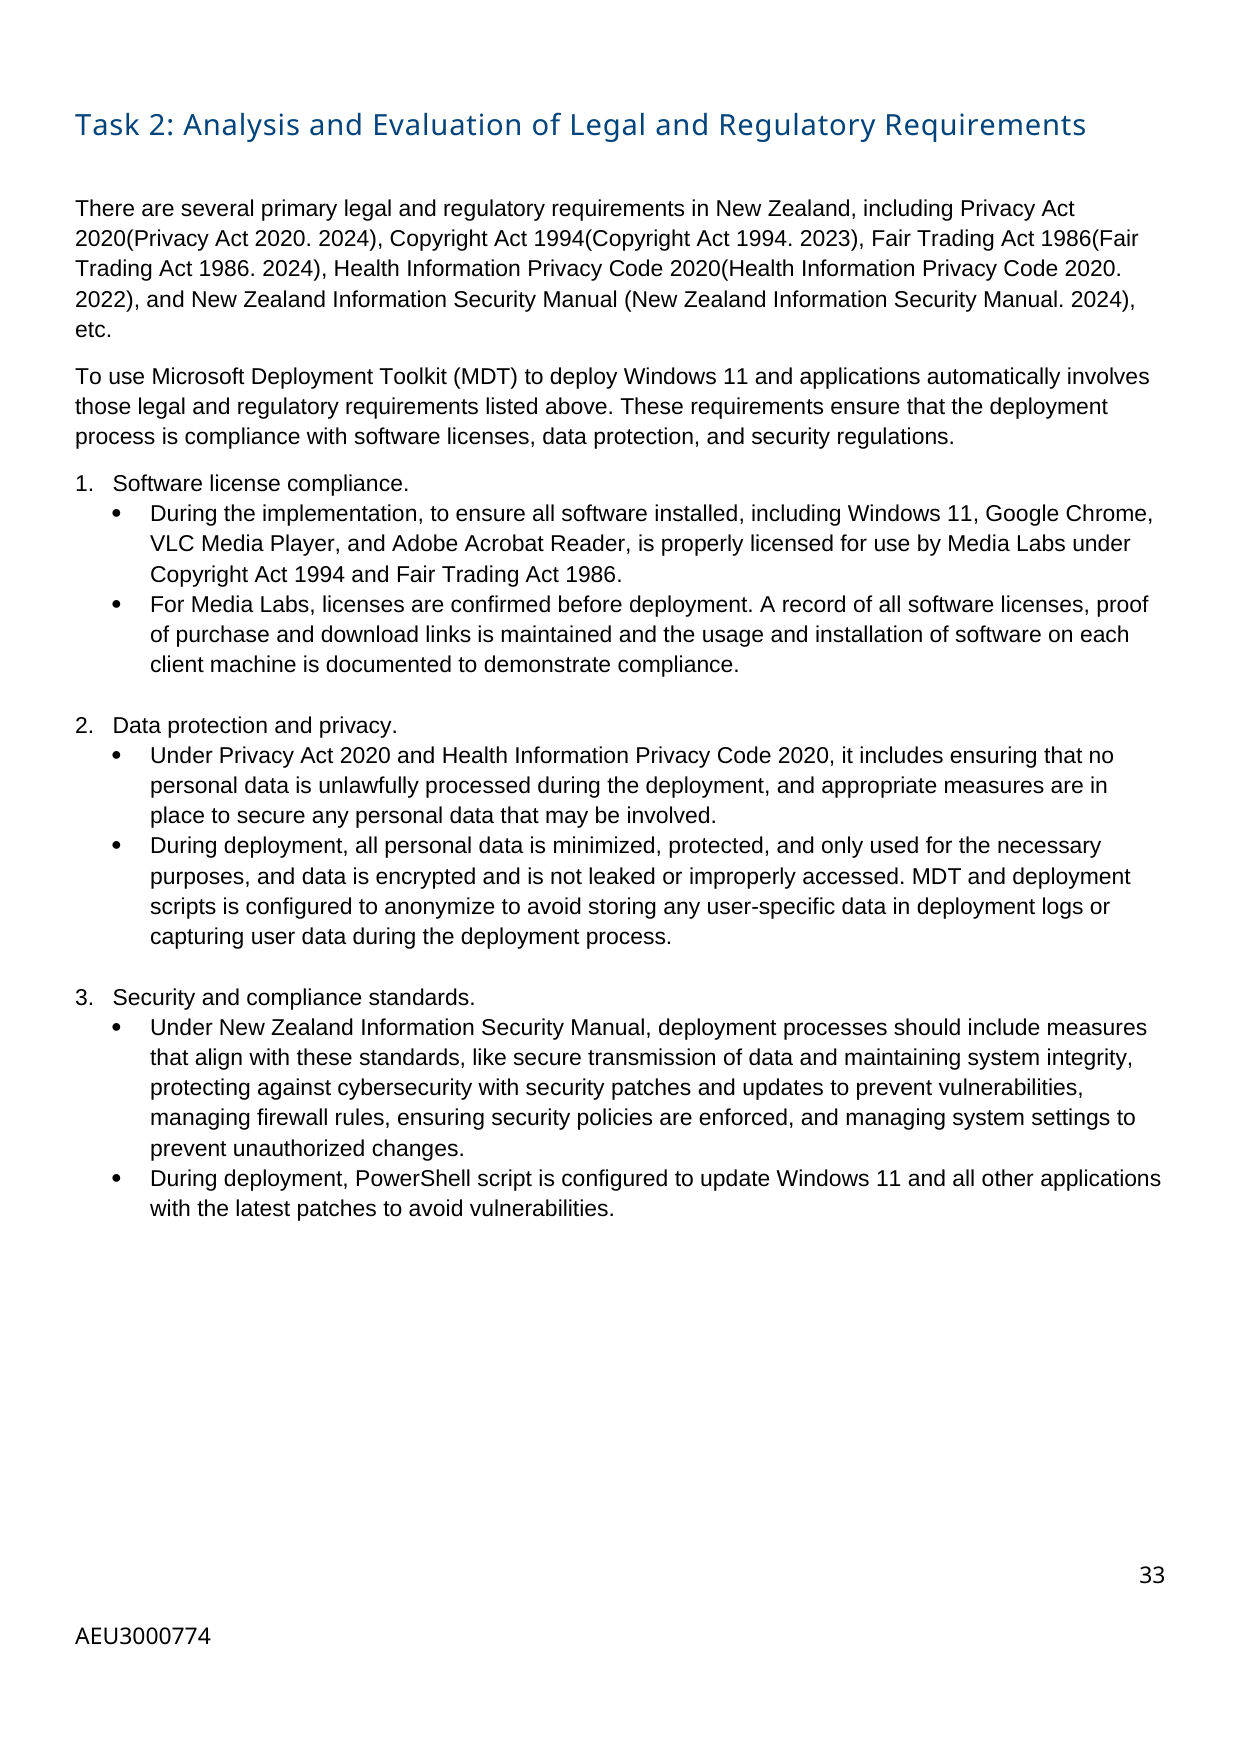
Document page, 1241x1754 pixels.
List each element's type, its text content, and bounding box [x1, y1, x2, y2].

subtitle Task 2: Analysis and Evaluation of Legal and Regulatory Requirements [75, 104, 1165, 144]
text To use Microsoft Deployment Toolkit (MDT) to deploy Windows 11 and applications automatically involves those legal and regulatory requirements listed above. These requirements ensure that the deployment process is compliance with software licenses, data protection, and security regulations. [75, 363, 1165, 449]
text There are several primary legal and regulatory requirements in New Zealand, including Privacy Act 2020(Privacy Act 2020. 2024), Copyright Act 1994(Copyright Act 1994. 2023), Fair Trading Act 1986(Fair Trading Act 1986. 2024), Health Information Privacy Code 2020(Health Information Privacy Code 2020. 2022), and New Zealand Information Security Manual (New Zealand Information Security Manual. 2024), etc. [75, 195, 1165, 342]
list Under New Zealand Information Security Manual, deployment processes should include measures that align with these standards, like secure transmission of data and maintaining system integrity, protecting against cybersecurity with security patches and updates to prevent vulnerabilities, managing firewall rules, ensuring security policies are enforced, and managing system settings to prevent unauthorized changes. [112, 1014, 1165, 1161]
list Data protection and privacy. [75, 712, 1165, 738]
list Software license compliance. [75, 470, 1165, 496]
list Security and compliance standards. [75, 983, 1165, 1010]
list Under Privacy Act 2020 and Health Information Privacy Code 2020, it includes ensuring that no personal data is unlawfully processed during the deployment, and appropriate measures are in place to secure any personal data that may be involved. [112, 742, 1165, 828]
list During the implementation, to ensure all software installed, including Windows 11, Google Chrome, VLC Media Player, and Adobe Acrobat Reader, is properly licensed for use by Media Labs under Copyright Act 1994 and Fair Trading Act 1986. [112, 500, 1165, 587]
list During deployment, all personal data is minimized, protected, and only used for the necessary purposes, and data is encrypted and is not leaked or improperly accessed. MDT and deployment scripts is configured to anonymize to avoid storing any user-specific data in deployment logs or capturing user data during the deployment process. [112, 832, 1165, 949]
list For Media Labs, licenses are confirmed before deployment. A record of all software licenses, proof of purchase and download links is maintained and the usage and installation of software on each client machine is documented to demonstrate compliance. [112, 591, 1165, 677]
list During deployment, PowerShell script is configured to update Windows 11 and all other applications with the latest patches to avoid vulnerabilities. [112, 1165, 1165, 1221]
